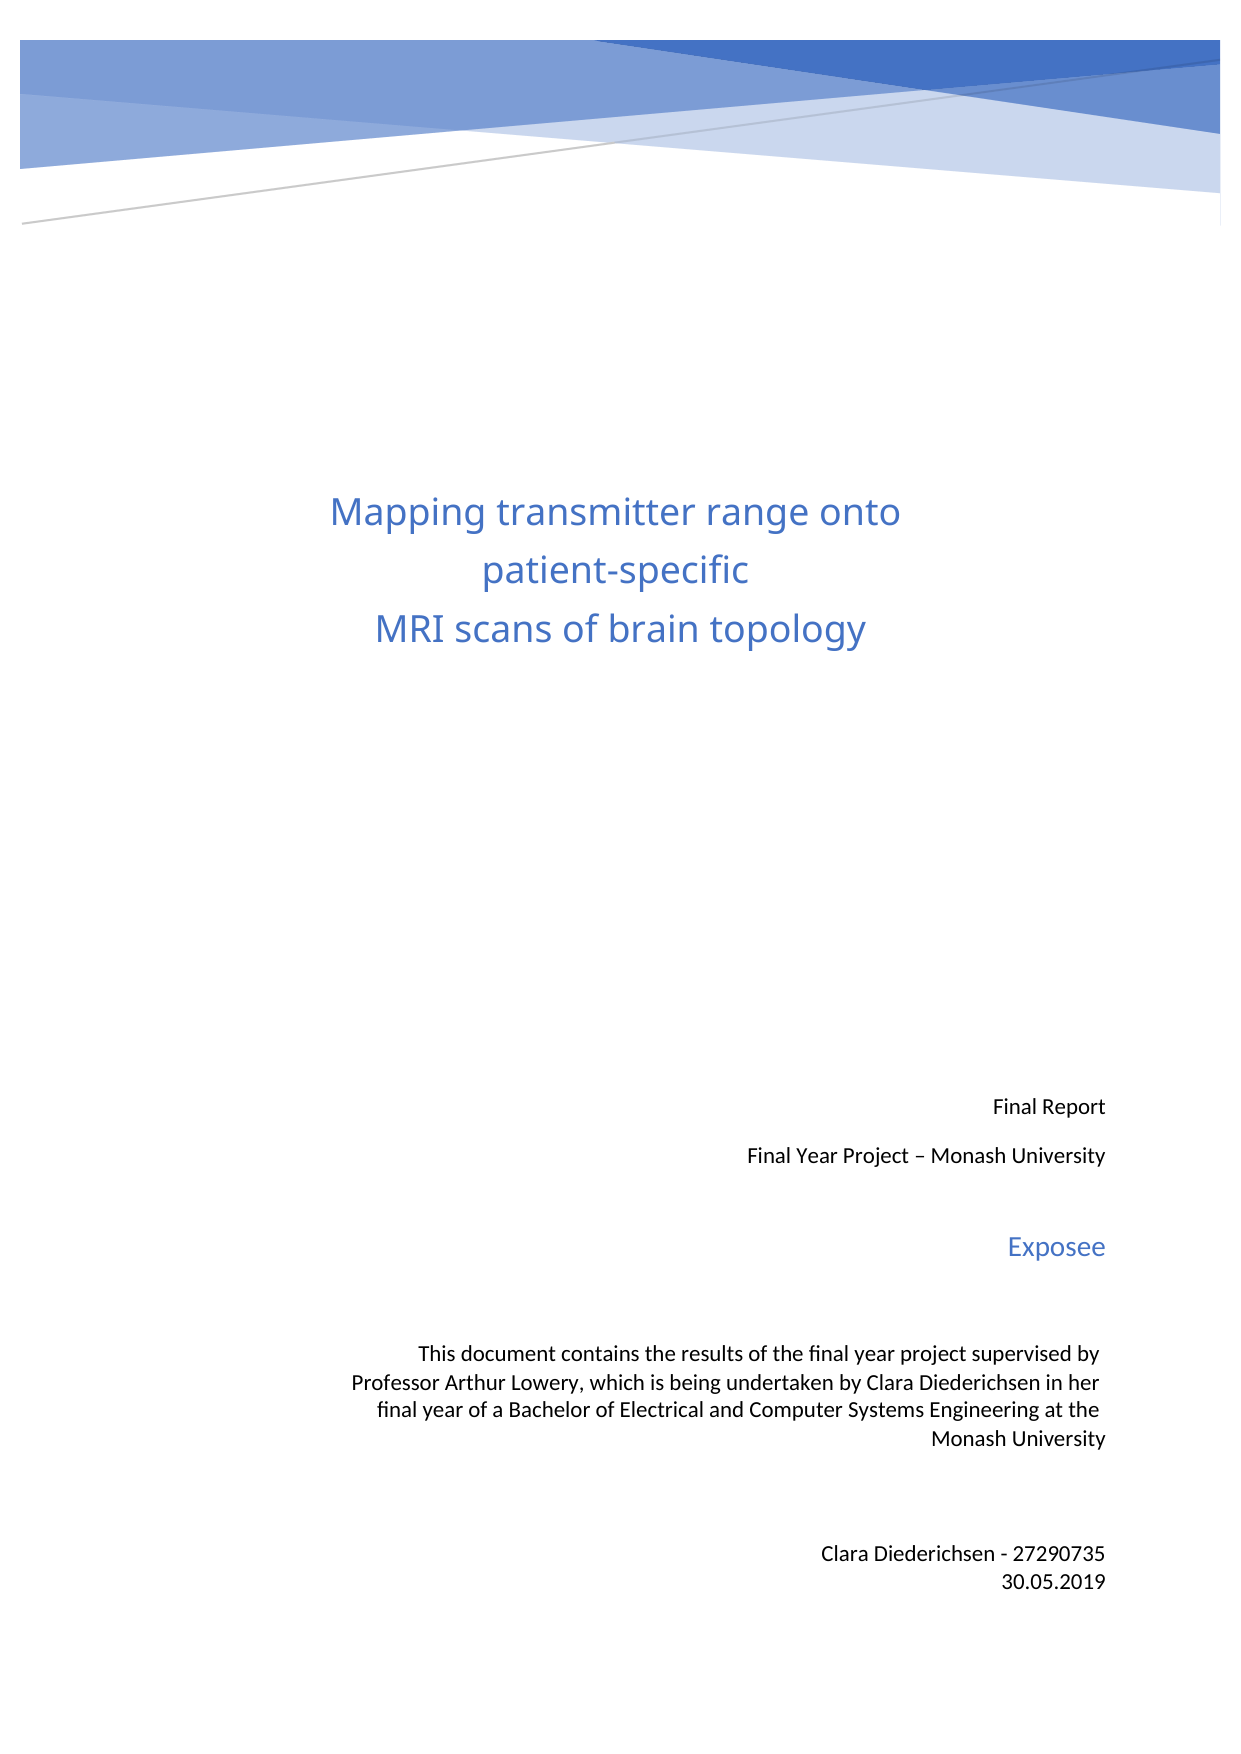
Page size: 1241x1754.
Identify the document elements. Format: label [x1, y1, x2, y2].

picture [20, 40, 1221, 240]
